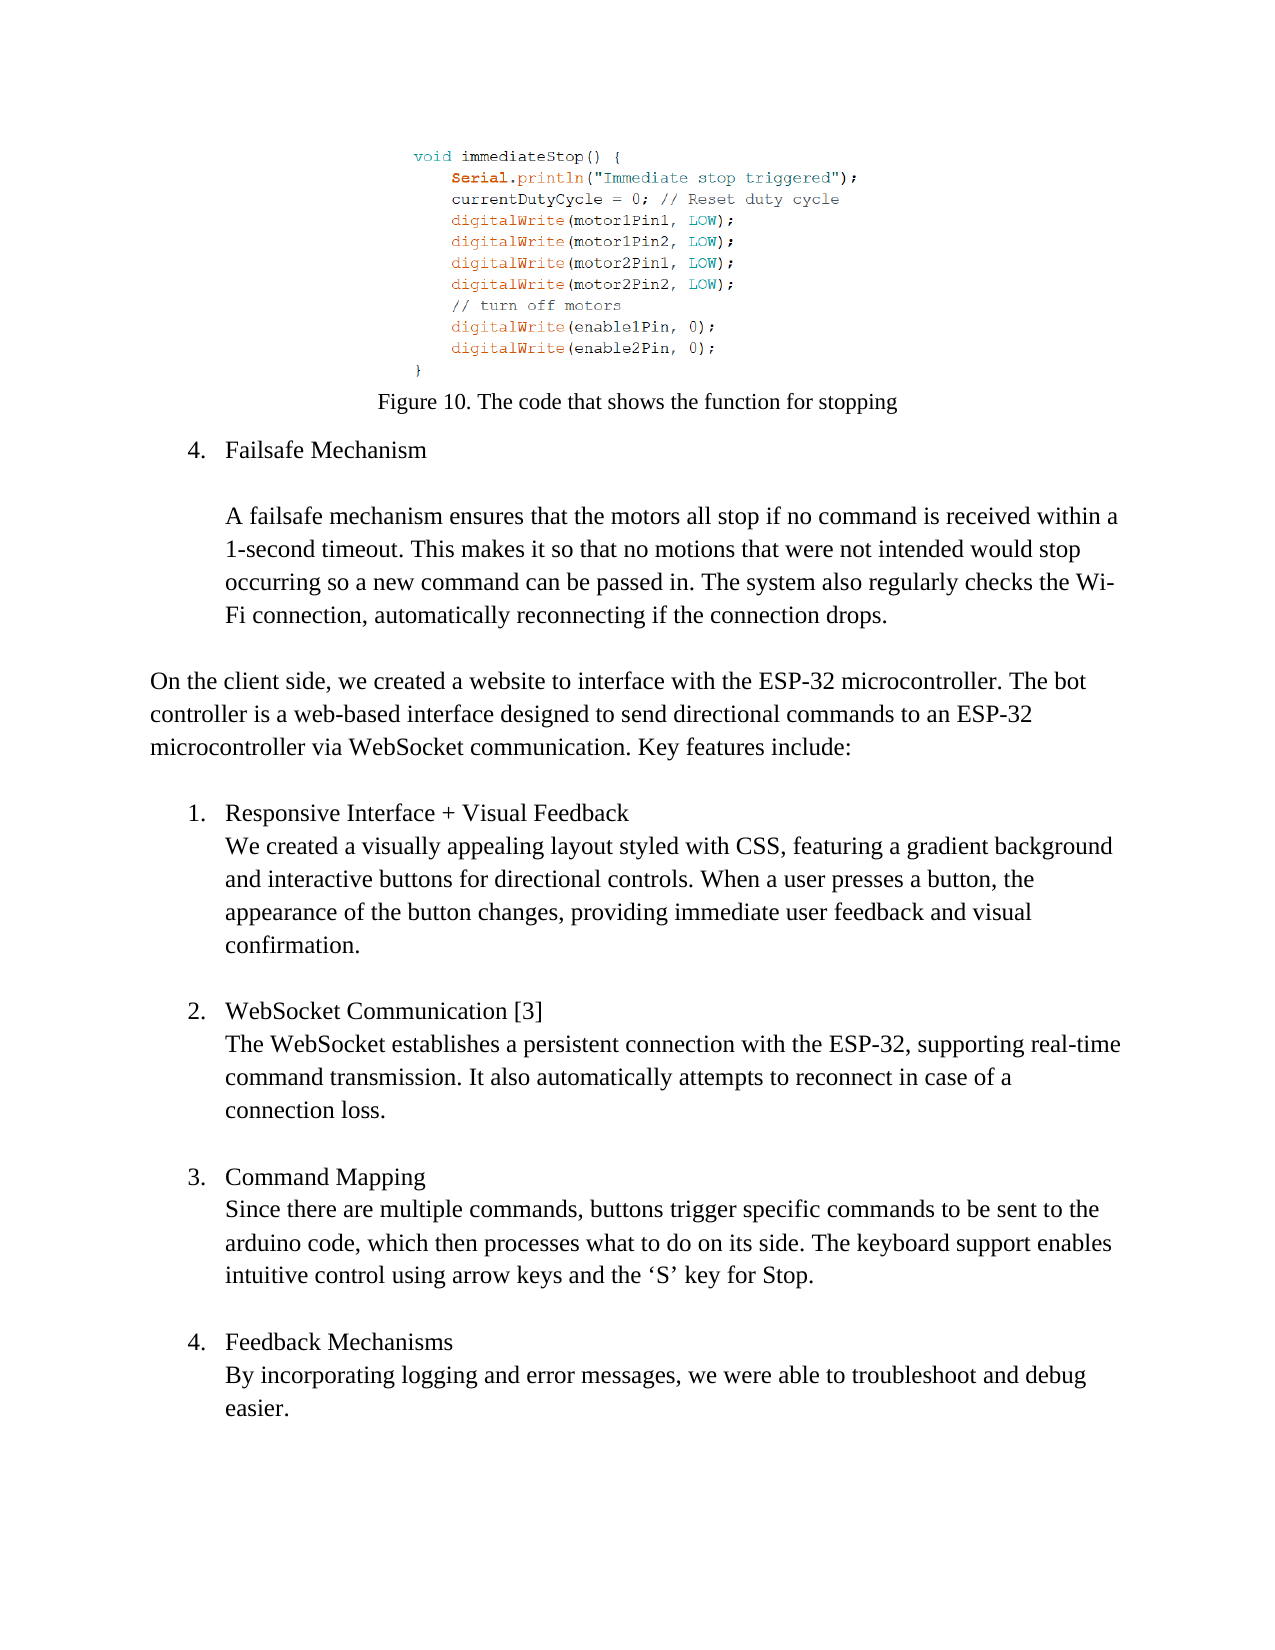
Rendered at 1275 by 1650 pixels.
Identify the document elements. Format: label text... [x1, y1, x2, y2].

text By incorporating logging and error messages, we were able to troubleshoot and debug easier. [225, 1360, 1125, 1421]
text On the client side, we created a website to interface with the ESP-32 microcontroller. The bot controller is a web-based interface designed to send directional commands to an ESP-32 microcontroller via WebSocket communication. Key features include: [150, 666, 1125, 761]
text The WebSocket establishes a persistent connection with the ESP-32, supporting real-time command transmission. It also automatically attempts to reconnect in case of a connection loss. [225, 1029, 1125, 1124]
text Since there are multiple commands, buttons trigger specific commands to be sent to the arduino code, which then processes what to do on its side. The keyboard support enables intuitive control using arrow keys and the ‘S’ key for Stop. [225, 1194, 1125, 1289]
list Responsive Interface + Visual Feedback [187, 798, 1125, 827]
list Command Mapping [187, 1162, 1125, 1190]
text A failsafe mechanism ensures that the motors all stop if no command is received within a 1-second timeout. This makes it so that no motions that were not intended would stop occurring so a new command can be passed in. The system also regularly checks the Wi-Fi connection, automatically reconnecting if the connection drops. [225, 501, 1125, 629]
list Failsafe Mechanism [187, 435, 1125, 464]
text We created a visually appealing layout styled with CSS, featuring a gradient background and interactive buttons for directional controls. When a user presses a button, the appearance of the button changes, providing immediate user feedback and visual confirmation. [225, 831, 1125, 959]
text Figure 10. The code that shows the function for stopping [150, 388, 1125, 414]
list Feedback Mechanisms [187, 1327, 1125, 1355]
list WebSocket Communication [3] [187, 996, 1125, 1025]
picture [411, 150, 864, 384]
